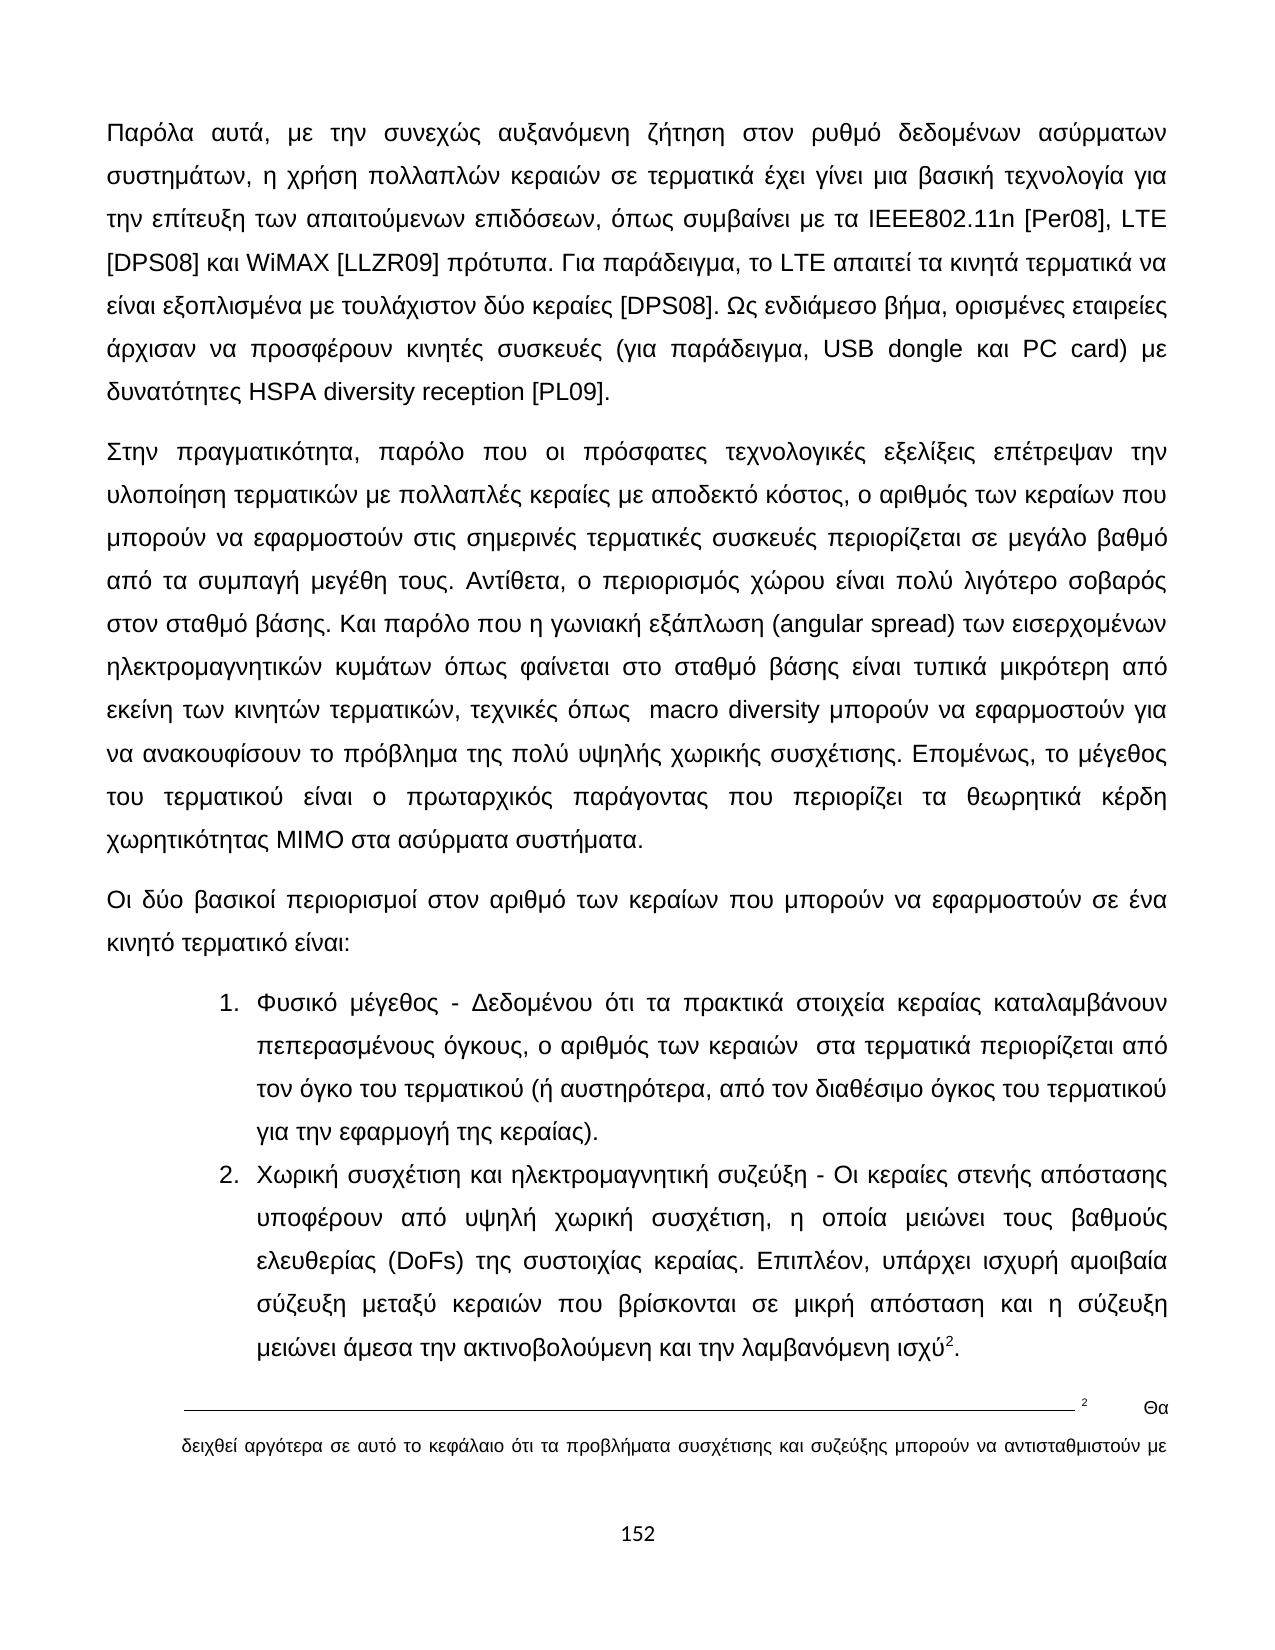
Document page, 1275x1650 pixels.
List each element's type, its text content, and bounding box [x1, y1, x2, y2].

text Παρόλα αυτά, με την συνεχώς αυξανόμενη ζήτηση στον ρυθμό δεδομένων ασύρματων συστημάτων, η χρήση πολλαπλών κεραιών σε τερματικά έχει γίνει μια βασική τεχνολογία για την επίτευξη των απαιτούμενων επιδόσεων, όπως συμβαίνει με τα IEEE802.11n [Per08], LTE [DPS08] και WiMAX [LLZR09] πρότυπα. Για παράδειγμα, το LTE απαιτεί τα κινητά τερματικά να είναι εξοπλισμένα με τουλάχιστον δύο κεραίες [DPS08]. Ως ενδιάμεσο βήμα, ορισμένες εταιρείες άρχισαν να προσφέρουν κινητές συσκευές (για παράδειγμα, USB dongle και PC card) με δυνατότητες HSPA diversity reception [PL09]. [106, 118, 1169, 406]
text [181, 1396, 1169, 1457]
list Χωρική συσχέτιση και ηλεκτρομαγνητική συζεύξη - Οι κεραίες στενής απόστασης υποφέρουν από υψηλή χωρική συσχέτιση, η οποία μειώνει τους βαθμούς ελευθερίας (DoFs) της συστοιχίας κεραίας. Επιπλέον, υπάρχει ισχυρή αμοιβαία σύζευξη μεταξύ κεραιών που βρίσκονται σε μικρή απόσταση και η σύζευξη μειώνει άμεσα την ακτινοβολούμενη και την λαμβανόμενη ισχύ2. [219, 1160, 1169, 1361]
text Οι δύο βασικοί περιορισμοί στον αριθμό των κεραίων που μπορούν να εφαρμοστούν σε ένα κινητό τερματικό είναι: [106, 884, 1169, 956]
picture [181, 1401, 1082, 1414]
list Φυσικό μέγεθος - Δεδομένου ότι τα πρακτικά στοιχεία κεραίας καταλαμβάνουν πεπερασμένους όγκους, ο αριθμός των κεραιών στα τερματικά περιορίζεται από τον όγκο του τερματικού (ή αυστηρότερα, από τον διαθέσιμο όγκος του τερματικού για την εφαρμογή της κεραίας). [219, 987, 1169, 1146]
text Στην πραγματικότητα, παρόλο που οι πρόσφατες τεχνολογικές εξελίξεις επέτρεψαν την υλοποίηση τερματικών με πολλαπλές κεραίες με αποδεκτό κόστος, ο αριθμός των κεραίων που μπορούν να εφαρμοστούν στις σημερινές τερματικές συσκευές περιορίζεται σε μεγάλο βαθμό από τα συμπαγή μεγέθη τους. Αντίθετα, ο περιορισμός χώρου είναι πολύ λιγότερο σοβαρός στον σταθμό βάσης. Και παρόλο που η γωνιακή εξάπλωση (angular spread) των εισερχομένων ηλεκτρομαγνητικών κυμάτων όπως φαίνεται στο σταθμό βάσης είναι τυπικά μικρότερη από εκείνη των κινητών τερματικών, τεχνικές όπως macro diversity μπορούν να εφαρμοστούν για να ανακουφίσουν το πρόβλημα της πολύ υψηλής χωρικής συσχέτισης. Επομένως, το μέγεθος του τερματικού είναι ο πρωταρχικός παράγοντας που περιορίζει τα θεωρητικά κέρδη χωρητικότητας MIMO στα ασύρματα συστήματα. [106, 437, 1169, 853]
